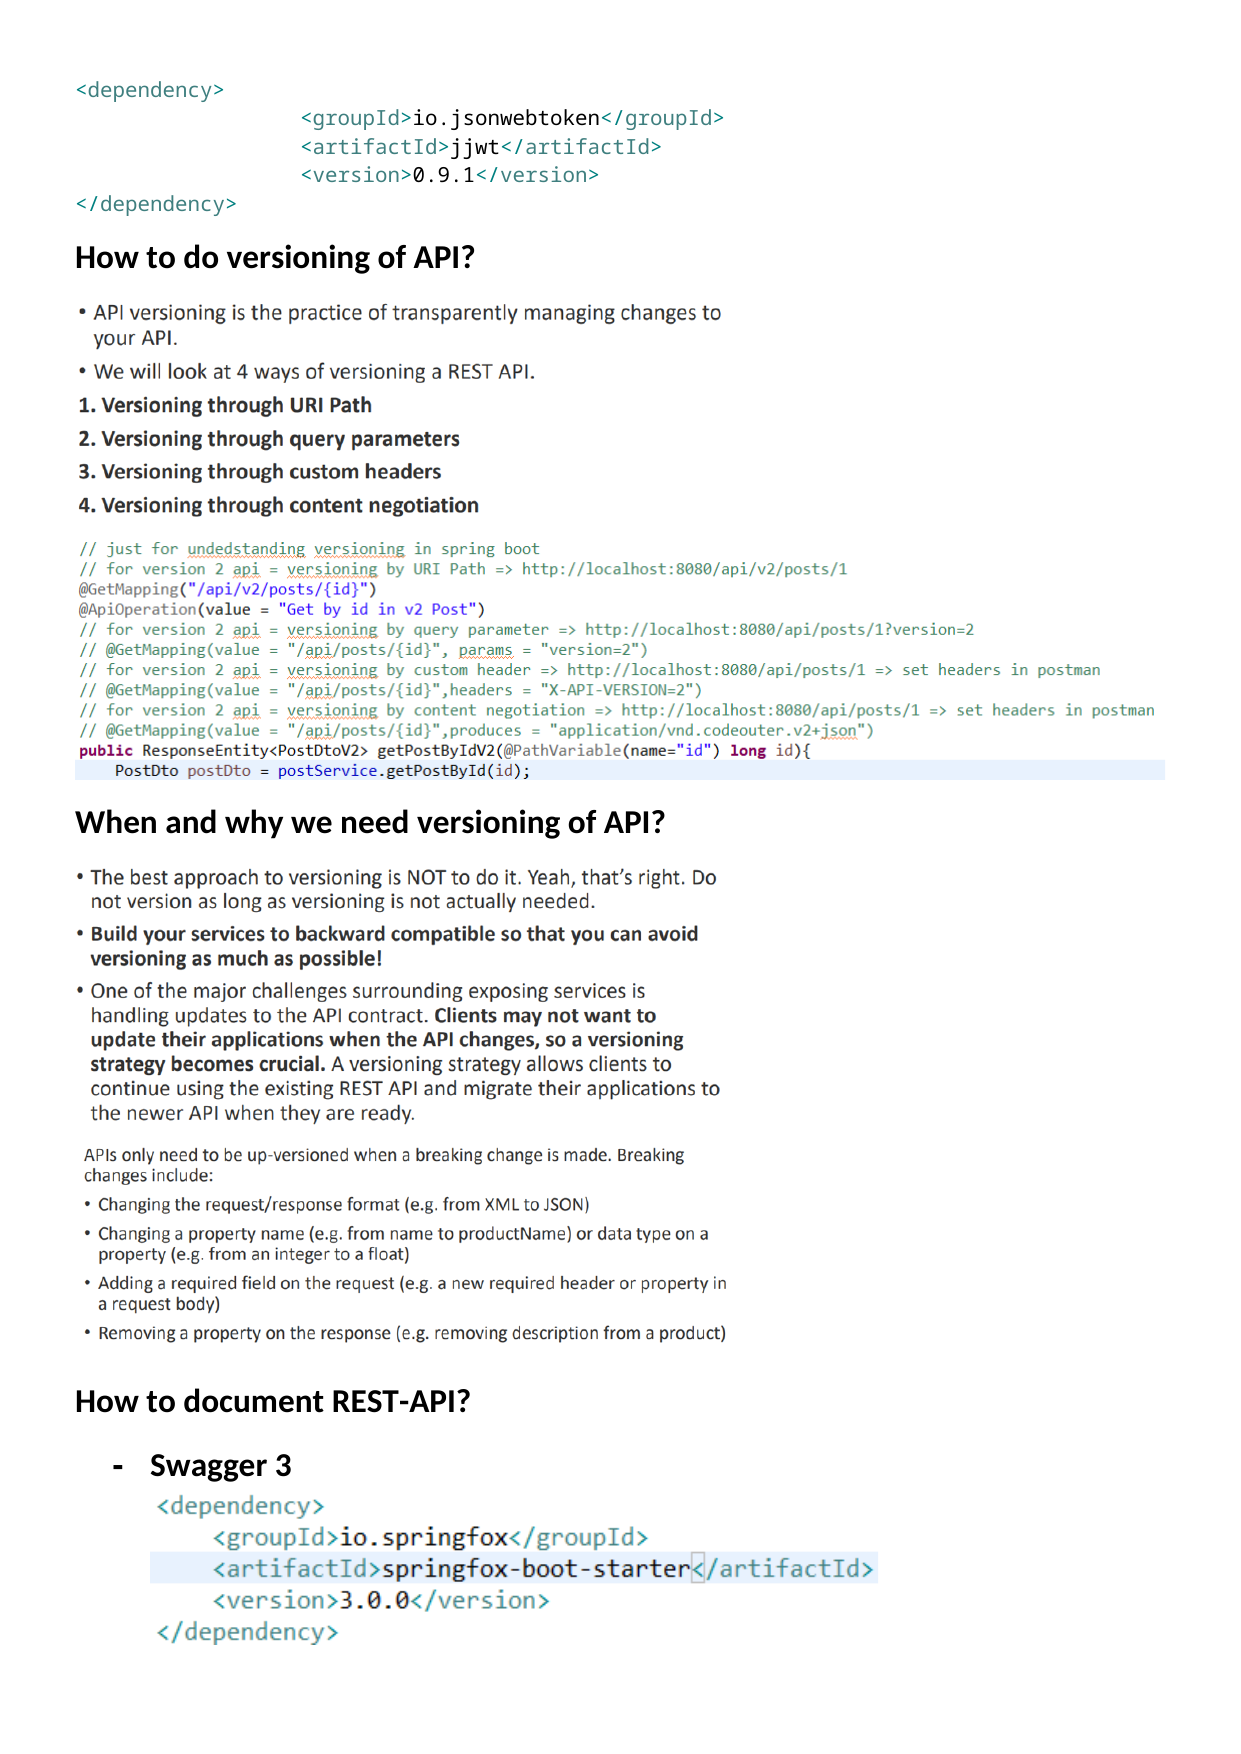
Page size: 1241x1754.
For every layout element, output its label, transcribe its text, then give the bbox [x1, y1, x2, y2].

text </dependency> [75, 189, 1165, 217]
text <version>0.9.1</version> [75, 160, 1165, 189]
picture [150, 1489, 879, 1645]
text <groupId>io.jsonwebtoken</groupId> [75, 103, 1165, 132]
text How to do versioning of API? [75, 236, 1165, 277]
text How to document REST-API? [75, 1380, 1165, 1421]
picture [75, 535, 1166, 783]
list Swagger 3 [112, 1441, 1165, 1486]
text <artifactId>jjwt</artifactId> [75, 132, 1165, 160]
text <dependency> [75, 75, 1165, 103]
text When and why we need versioning of API? [75, 801, 1165, 842]
picture [75, 861, 732, 1126]
picture [75, 1144, 748, 1362]
picture [75, 296, 728, 517]
